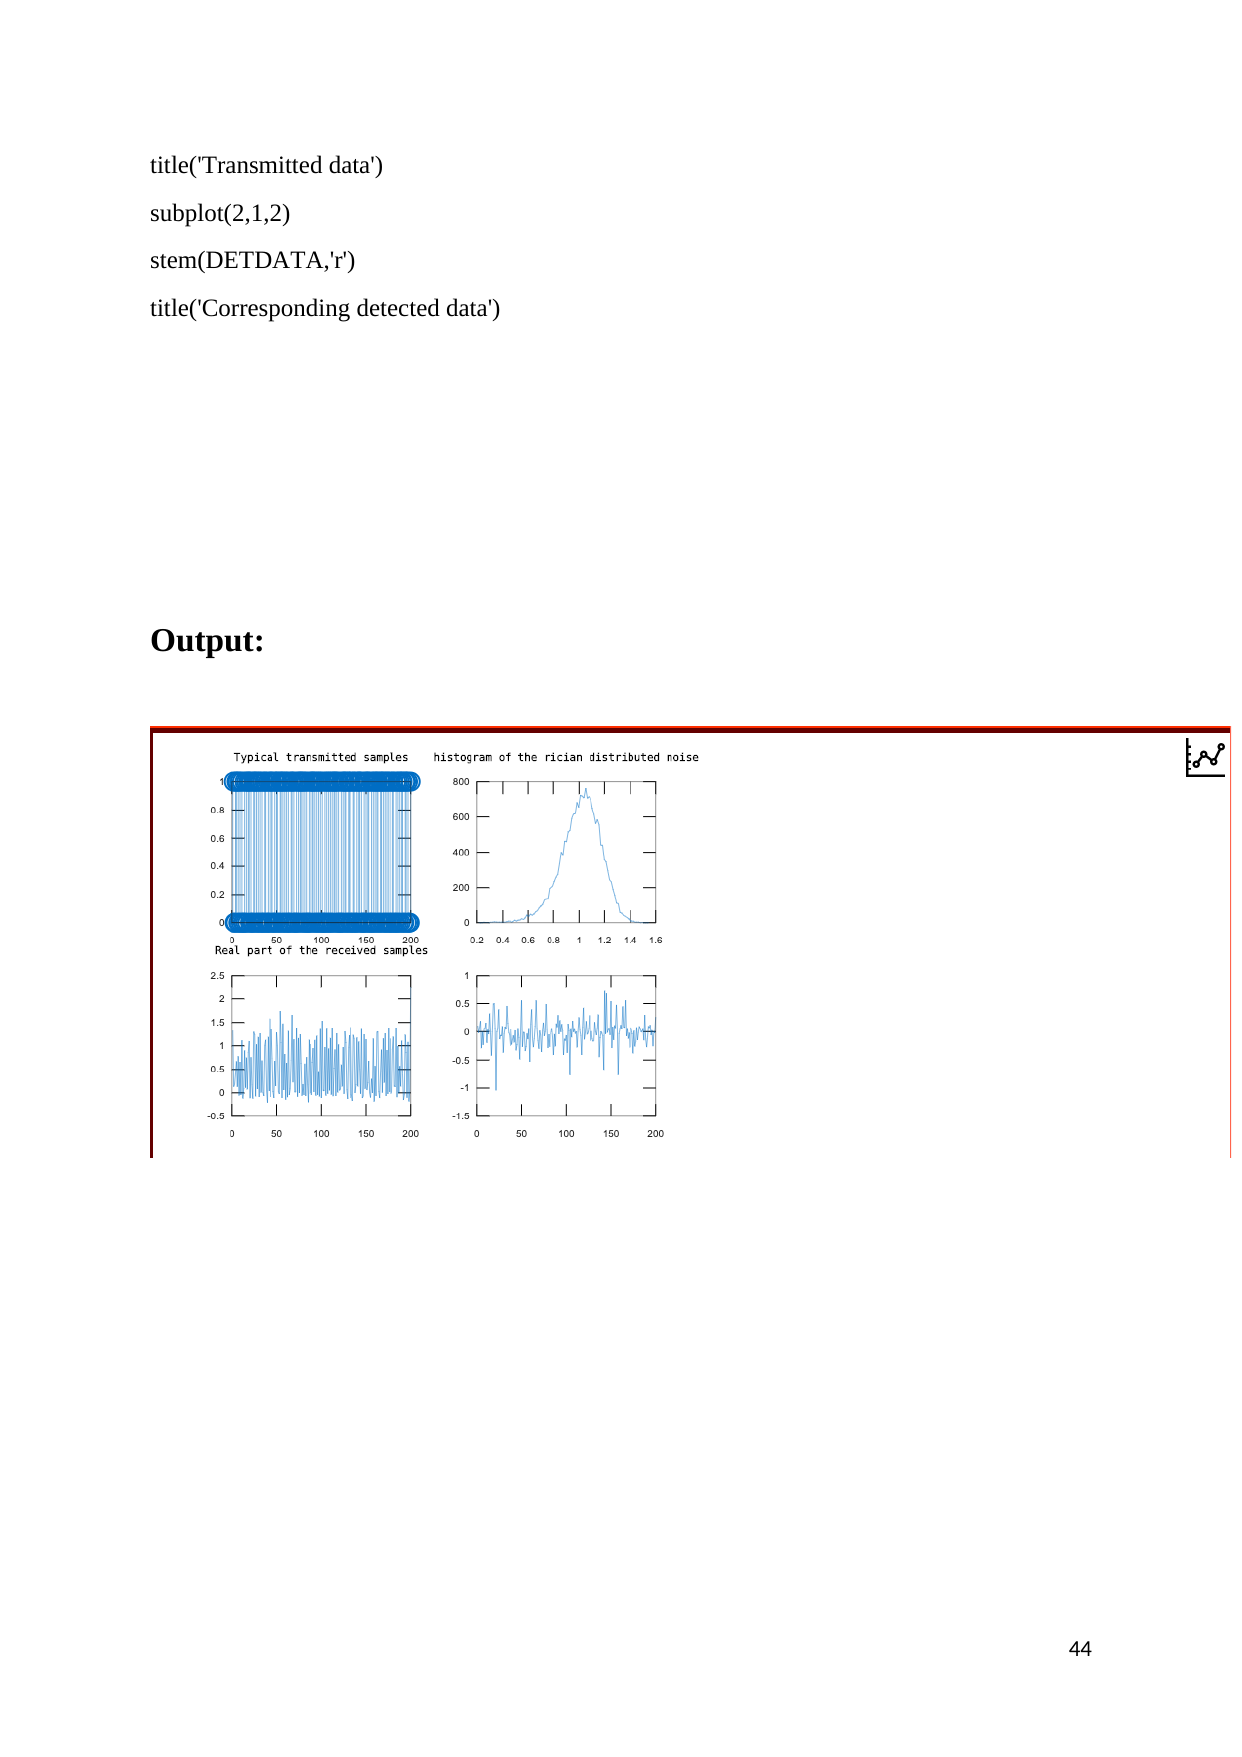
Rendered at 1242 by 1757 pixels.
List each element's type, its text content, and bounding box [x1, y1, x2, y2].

text title('Transmitted data') [150, 150, 1092, 179]
text subplot(2,1,2) [150, 198, 1092, 226]
text Output: [150, 621, 1092, 659]
text title('Corresponding detected data') [150, 293, 1092, 322]
picture [150, 726, 1232, 1158]
text stem(DETDATA,'r') [150, 245, 1092, 274]
